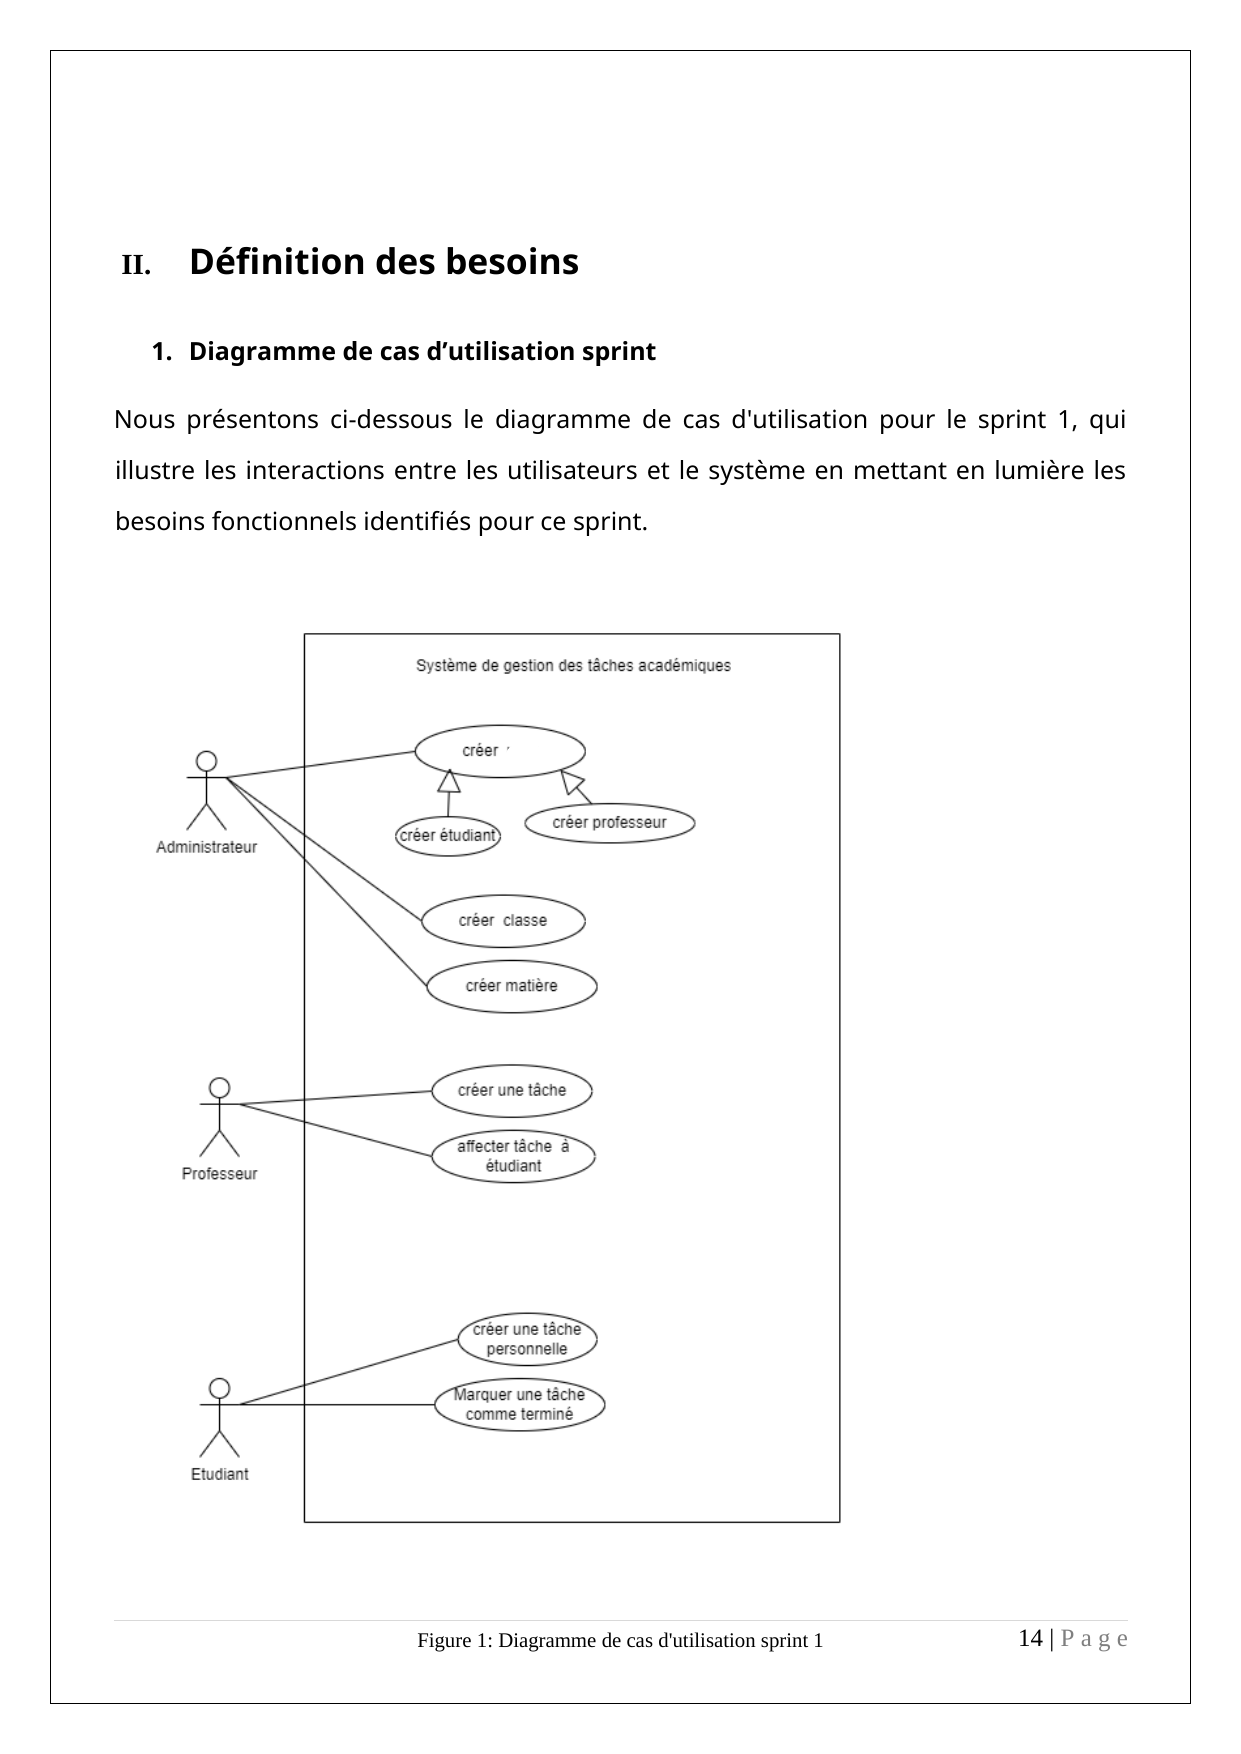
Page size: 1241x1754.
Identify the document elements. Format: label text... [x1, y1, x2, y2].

picture [112, 568, 902, 1578]
text Nous présentons ci-dessous le diagramme de cas d'utilisation pour le sprint 1, qui illustre les interactions entre les utilisateurs et le système en mettant en lumière les besoins fonctionnels identifiés pour ce sprint. [114, 401, 1128, 537]
subtitle Diagramme de cas d’utilisation sprint [151, 333, 1128, 367]
subtitle Définition des besoins [151, 237, 1128, 285]
